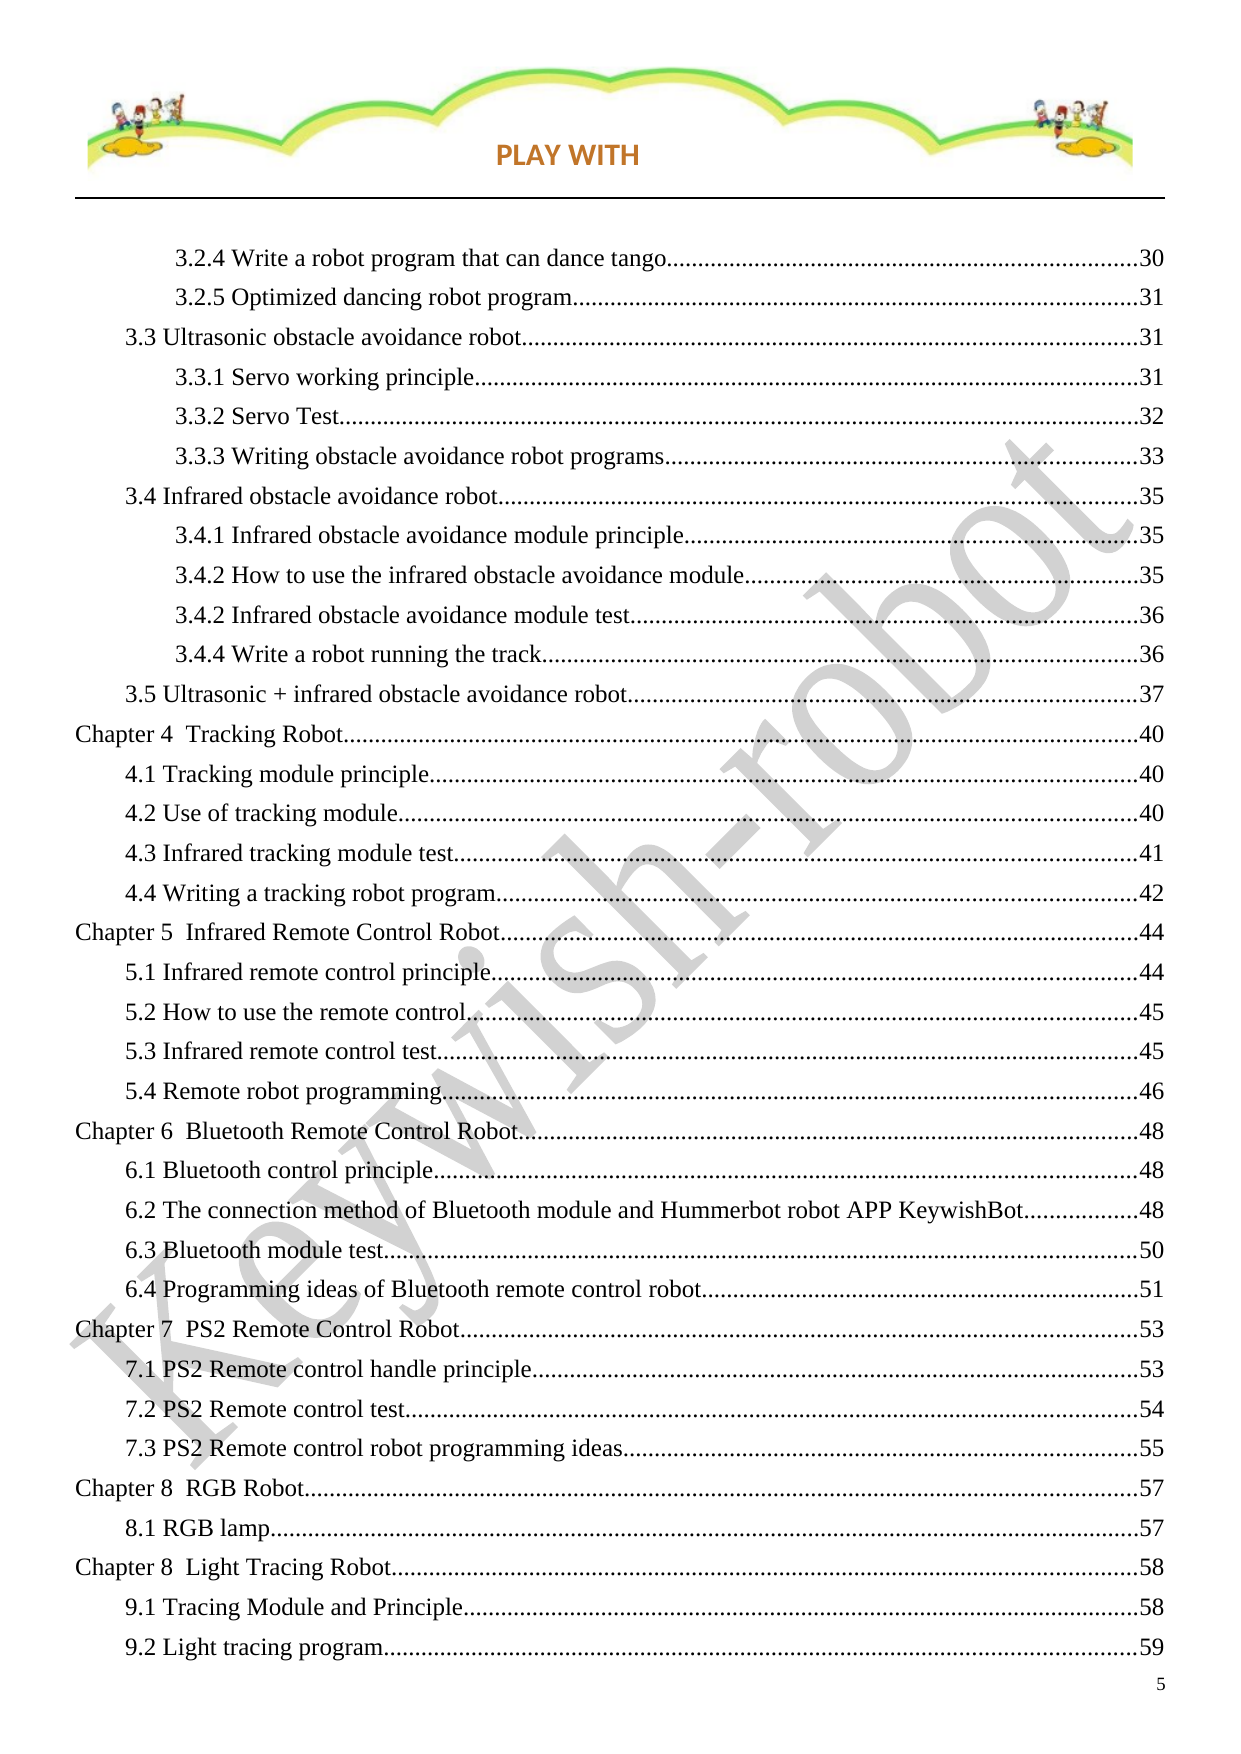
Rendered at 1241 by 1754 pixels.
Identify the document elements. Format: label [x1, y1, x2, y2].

picture [87, 58, 1134, 181]
